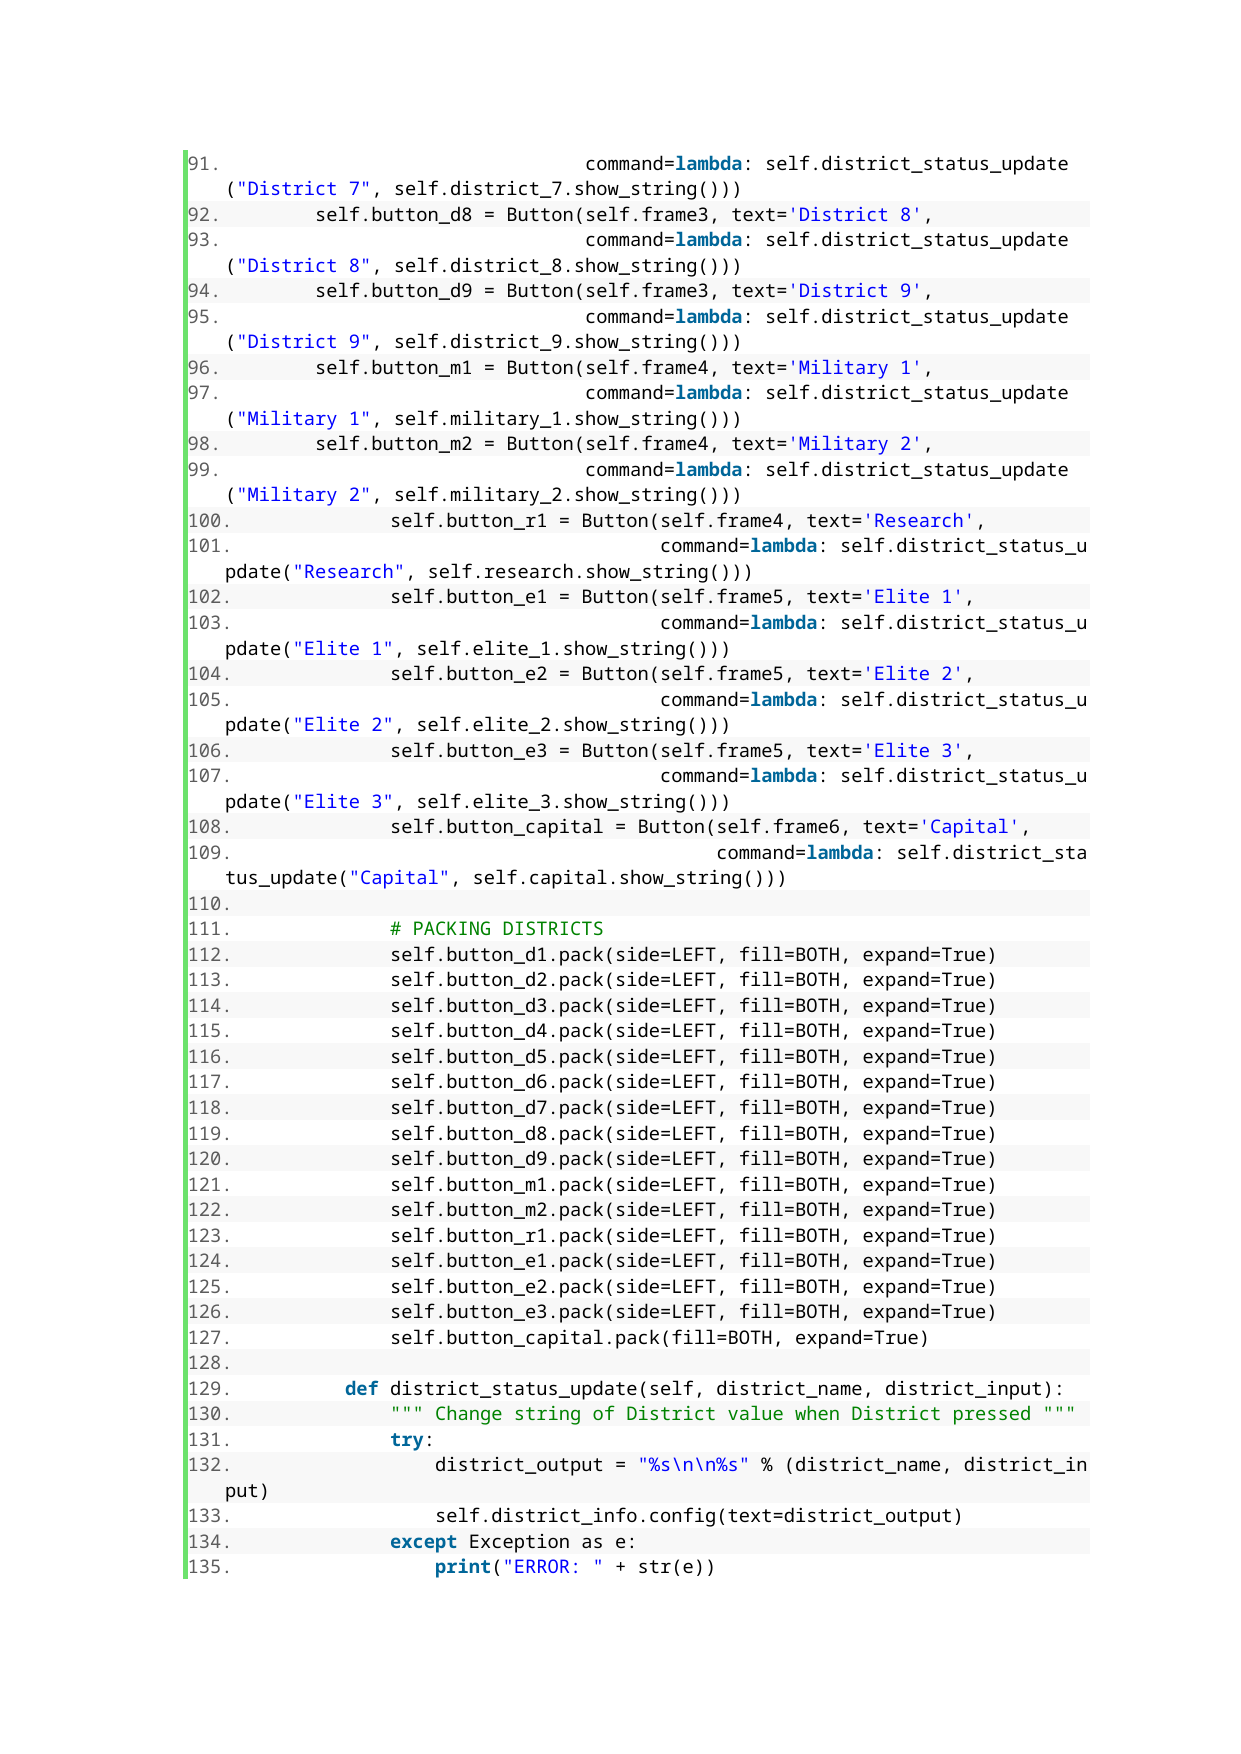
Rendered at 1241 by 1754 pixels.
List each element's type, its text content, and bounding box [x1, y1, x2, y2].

list command=lambda: self.district_status_update("District 8", self.district_8.show_string())) [188, 227, 1090, 278]
list self.button_d8 = Button(self.frame3, text='District 8', [188, 201, 1090, 227]
list command=lambda: self.district_status_update("Elite 3", self.elite_3.show_string())) [188, 762, 1090, 813]
list command=lambda: self.district_status_update("Military 1", self.military_1.show_string())) [188, 380, 1090, 431]
list self.button_d4.pack(side=LEFT, fill=BOTH, expand=True) [188, 1018, 1090, 1043]
list command=lambda: self.district_status_update("Capital", self.capital.show_string())) [188, 839, 1090, 890]
list command=lambda: self.district_status_update("Elite 1", self.elite_1.show_string())) [188, 609, 1090, 660]
list command=lambda: self.district_status_update("Research", self.research.show_string())) [188, 533, 1090, 584]
list command=lambda: self.district_status_update("District 7", self.district_7.show_string())) [188, 150, 1090, 201]
list self.button_d2.pack(side=LEFT, fill=BOTH, expand=True) [188, 967, 1090, 992]
list command=lambda: self.district_status_update("Elite 2", self.elite_2.show_string())) [188, 686, 1090, 737]
list self.button_d6.pack(side=LEFT, fill=BOTH, expand=True) [188, 1069, 1090, 1094]
list self.button_e3 = Button(self.frame5, text='Elite 3', [188, 737, 1090, 762]
list except Exception as e: [188, 1528, 1090, 1554]
list self.button_d9.pack(side=LEFT, fill=BOTH, expand=True) [188, 1145, 1090, 1171]
list self.button_e2.pack(side=LEFT, fill=BOTH, expand=True) [188, 1273, 1090, 1298]
list self.button_d1.pack(side=LEFT, fill=BOTH, expand=True) [188, 941, 1090, 967]
list self.button_d5.pack(side=LEFT, fill=BOTH, expand=True) [188, 1043, 1090, 1069]
list try: [188, 1426, 1090, 1452]
list self.button_e1.pack(side=LEFT, fill=BOTH, expand=True) [188, 1247, 1090, 1273]
list self.button_r1 = Button(self.frame4, text='Research', [188, 507, 1090, 533]
list """ Change string of District value when District pressed """ [188, 1401, 1090, 1426]
list self.button_e1 = Button(self.frame5, text='Elite 1', [188, 584, 1090, 609]
list command=lambda: self.district_status_update("District 9", self.district_9.show_string())) [188, 303, 1090, 354]
list self.button_r1.pack(side=LEFT, fill=BOTH, expand=True) [188, 1222, 1090, 1247]
list self.button_d7.pack(side=LEFT, fill=BOTH, expand=True) [188, 1094, 1090, 1120]
list def district_status_update(self, district_name, district_input): [188, 1375, 1090, 1401]
list self.button_d9 = Button(self.frame3, text='District 9', [188, 278, 1090, 303]
list self.button_m1 = Button(self.frame4, text='Military 1', [188, 354, 1090, 380]
list self.button_d8.pack(side=LEFT, fill=BOTH, expand=True) [188, 1120, 1090, 1145]
list self.button_m2 = Button(self.frame4, text='Military 2', [188, 431, 1090, 456]
list self.button_d3.pack(side=LEFT, fill=BOTH, expand=True) [188, 992, 1090, 1018]
list # PACKING DISTRICTS [188, 916, 1090, 941]
list self.district_info.config(text=district_output) [188, 1503, 1090, 1528]
list print("ERROR: " + str(e)) [188, 1554, 1090, 1579]
list self.button_capital = Button(self.frame6, text='Capital', [188, 813, 1090, 839]
list self.button_capital.pack(fill=BOTH, expand=True) [188, 1324, 1090, 1349]
list self.button_e3.pack(side=LEFT, fill=BOTH, expand=True) [188, 1298, 1090, 1324]
list self.button_m2.pack(side=LEFT, fill=BOTH, expand=True) [188, 1196, 1090, 1222]
list self.button_m1.pack(side=LEFT, fill=BOTH, expand=True) [188, 1171, 1090, 1196]
list district_output = "%s\n\n%s" % (district_name, district_input) [188, 1452, 1090, 1503]
list command=lambda: self.district_status_update("Military 2", self.military_2.show_string())) [188, 456, 1090, 507]
list self.button_e2 = Button(self.frame5, text='Elite 2', [188, 660, 1090, 686]
